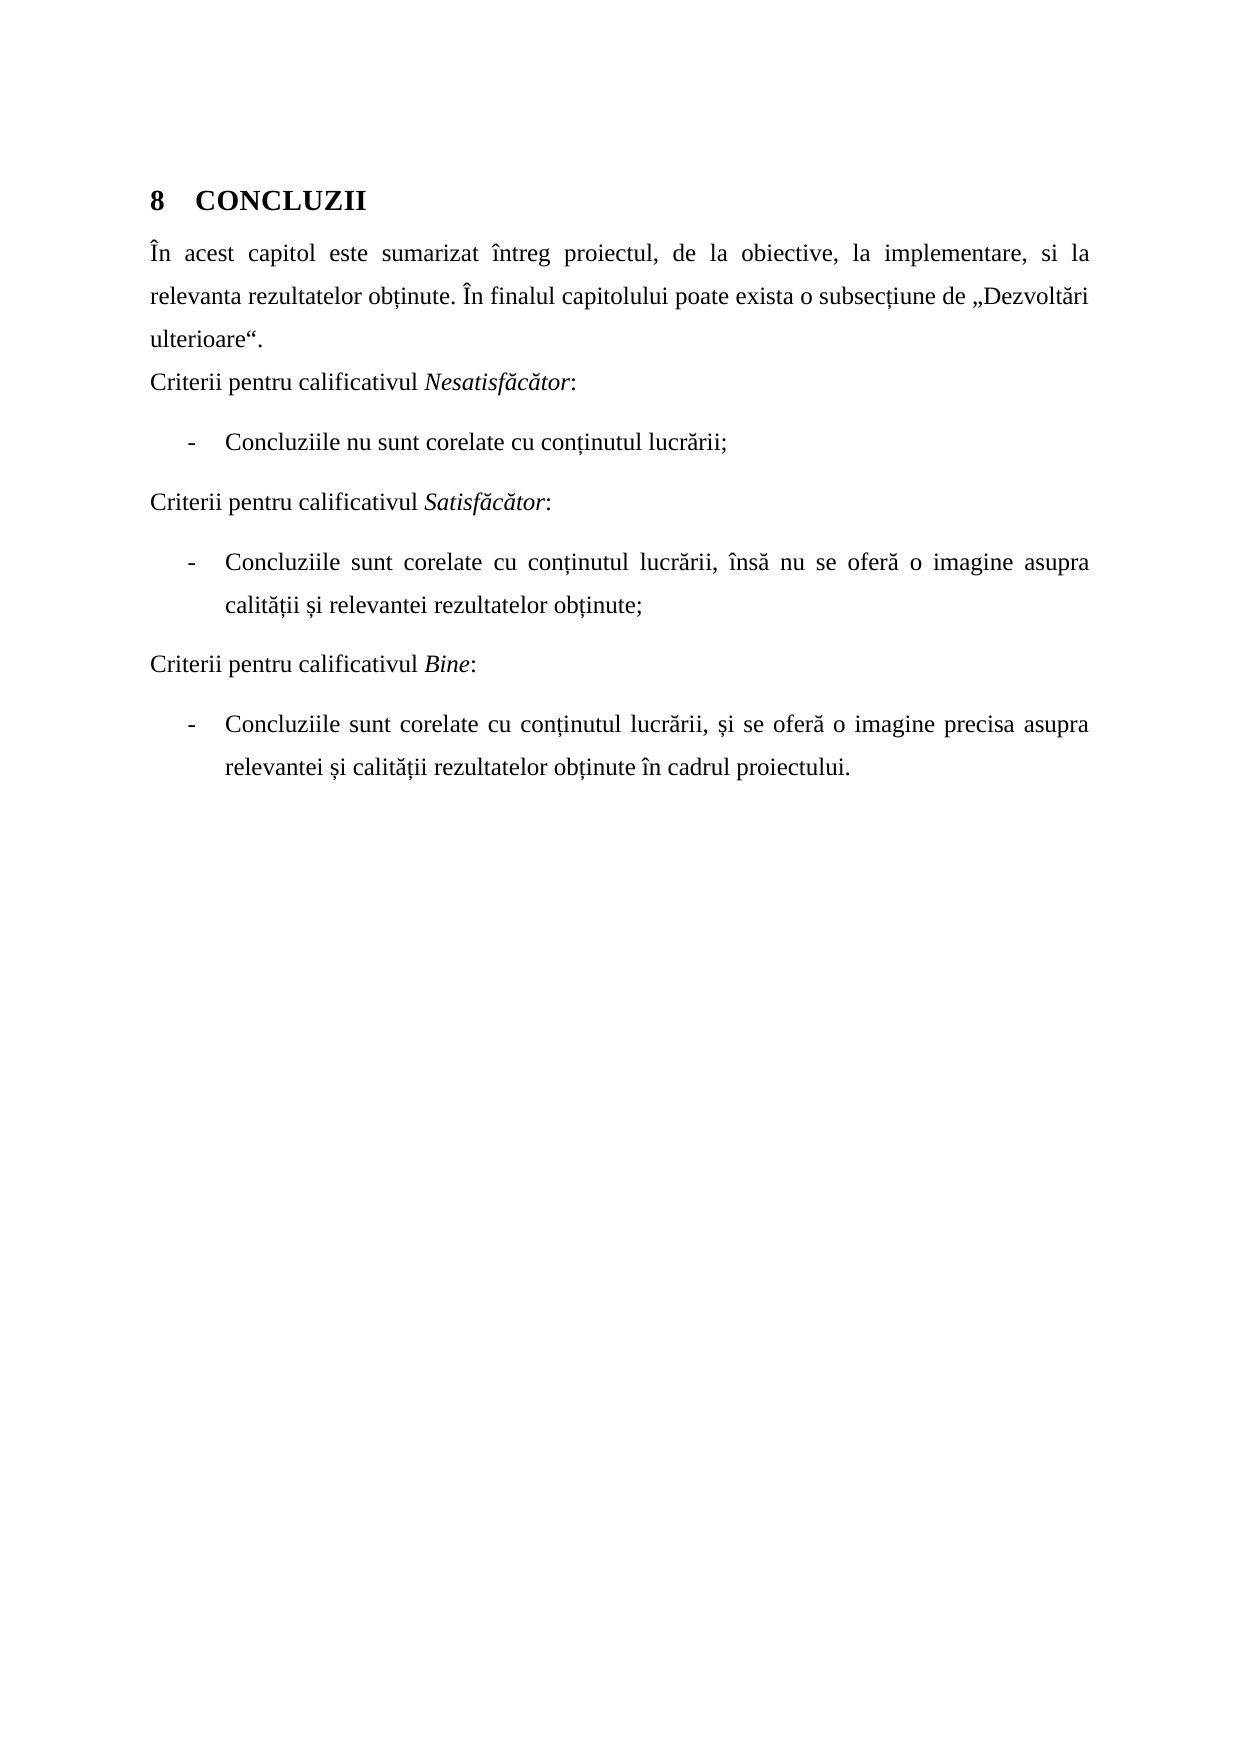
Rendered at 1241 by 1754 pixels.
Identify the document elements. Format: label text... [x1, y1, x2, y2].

text În acest capitol este sumarizat întreg proiectul, de la obiective, la implementare, si la relevanta rezultatelor obținute. În finalul capitolului poate exista o subsecțiune de „Dezvoltări ulterioare“. Criterii pentru calificativul Nesatisfăcător: [150, 238, 1090, 396]
subtitle Concluzii [150, 183, 1090, 217]
text Criterii pentru calificativul Satisfăcător: [150, 487, 1090, 516]
text Criterii pentru calificativul Bine: [150, 649, 1090, 678]
list Concluziile sunt corelate cu conținutul lucrării, însă nu se oferă o imagine asupra calității și relevantei rezultatelor obținute; [187, 547, 1090, 618]
list Concluziile sunt corelate cu conținutul lucrării, și se oferă o imagine precisa asupra relevantei și calității rezultatelor obținute în cadrul proiectului. [187, 709, 1090, 781]
list Concluziile nu sunt corelate cu conținutul lucrării; [187, 427, 1090, 456]
